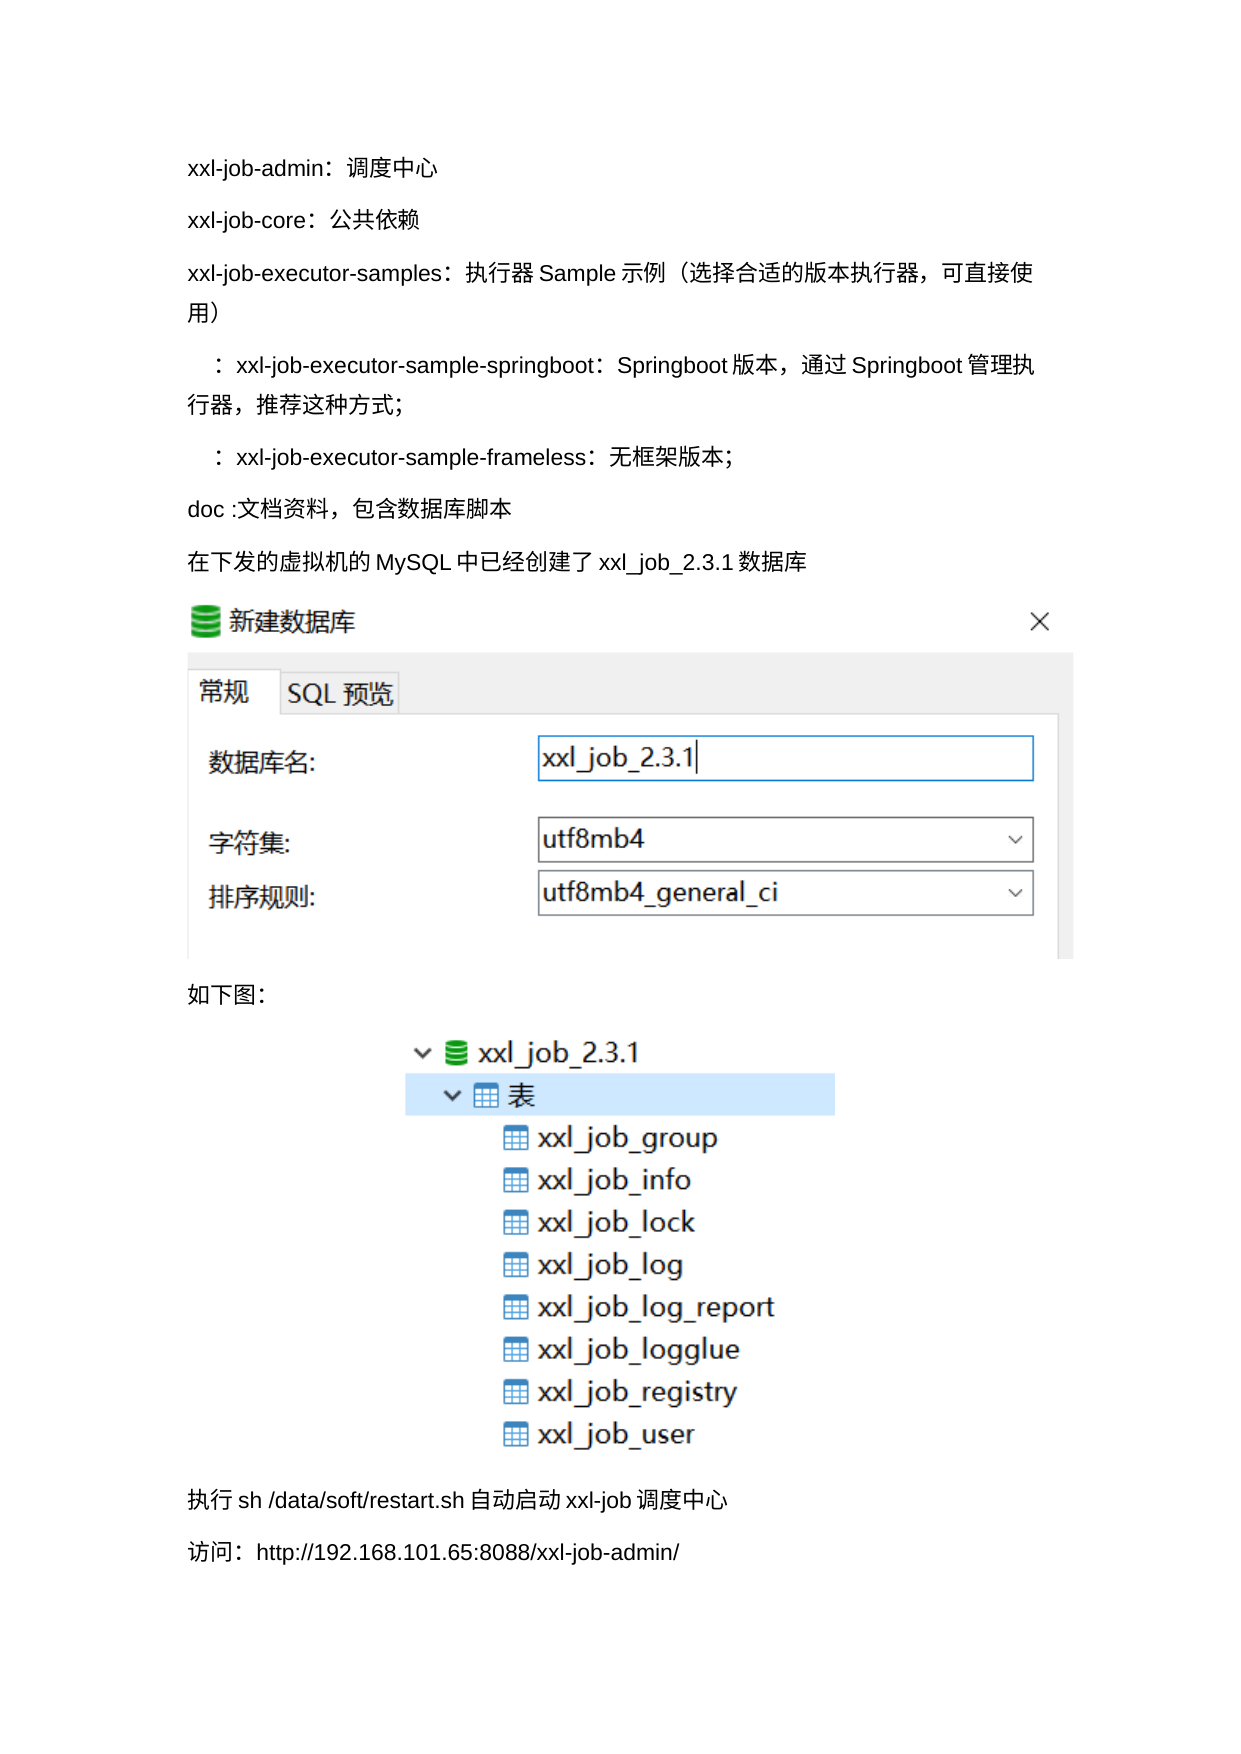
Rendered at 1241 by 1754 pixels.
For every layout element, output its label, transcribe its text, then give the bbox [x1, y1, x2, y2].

text ：xxl-job-executor-sample-springboot：Springboot版本，通过Springboot管理执行器，推荐这种方式； [187, 347, 1053, 420]
text 执行sh /data/soft/restart.sh自动启动xxl-job调度中心 [187, 1482, 1053, 1515]
text 在下发的虚拟机的MySQL中已经创建了xxl_job_2.3.1数据库 [187, 543, 1053, 577]
text xxl-job-core：公共依赖 [187, 202, 1053, 236]
picture [405, 1028, 835, 1464]
text xxl-job-admin：调度中心 [187, 150, 1053, 183]
text xxl-job-executor-samples：执行器Sample示例（选择合适的版本执行器，可直接使用） [187, 254, 1053, 328]
text 如下图： [187, 977, 1053, 1010]
picture [187, 595, 1074, 959]
text doc :文档资料，包含数据库脚本 [187, 491, 1053, 524]
text ：xxl-job-executor-sample-frameless：无框架版本； [187, 439, 1053, 472]
text 访问：http://192.168.101.65:8088/xxl-job-admin/ [187, 1534, 1053, 1567]
